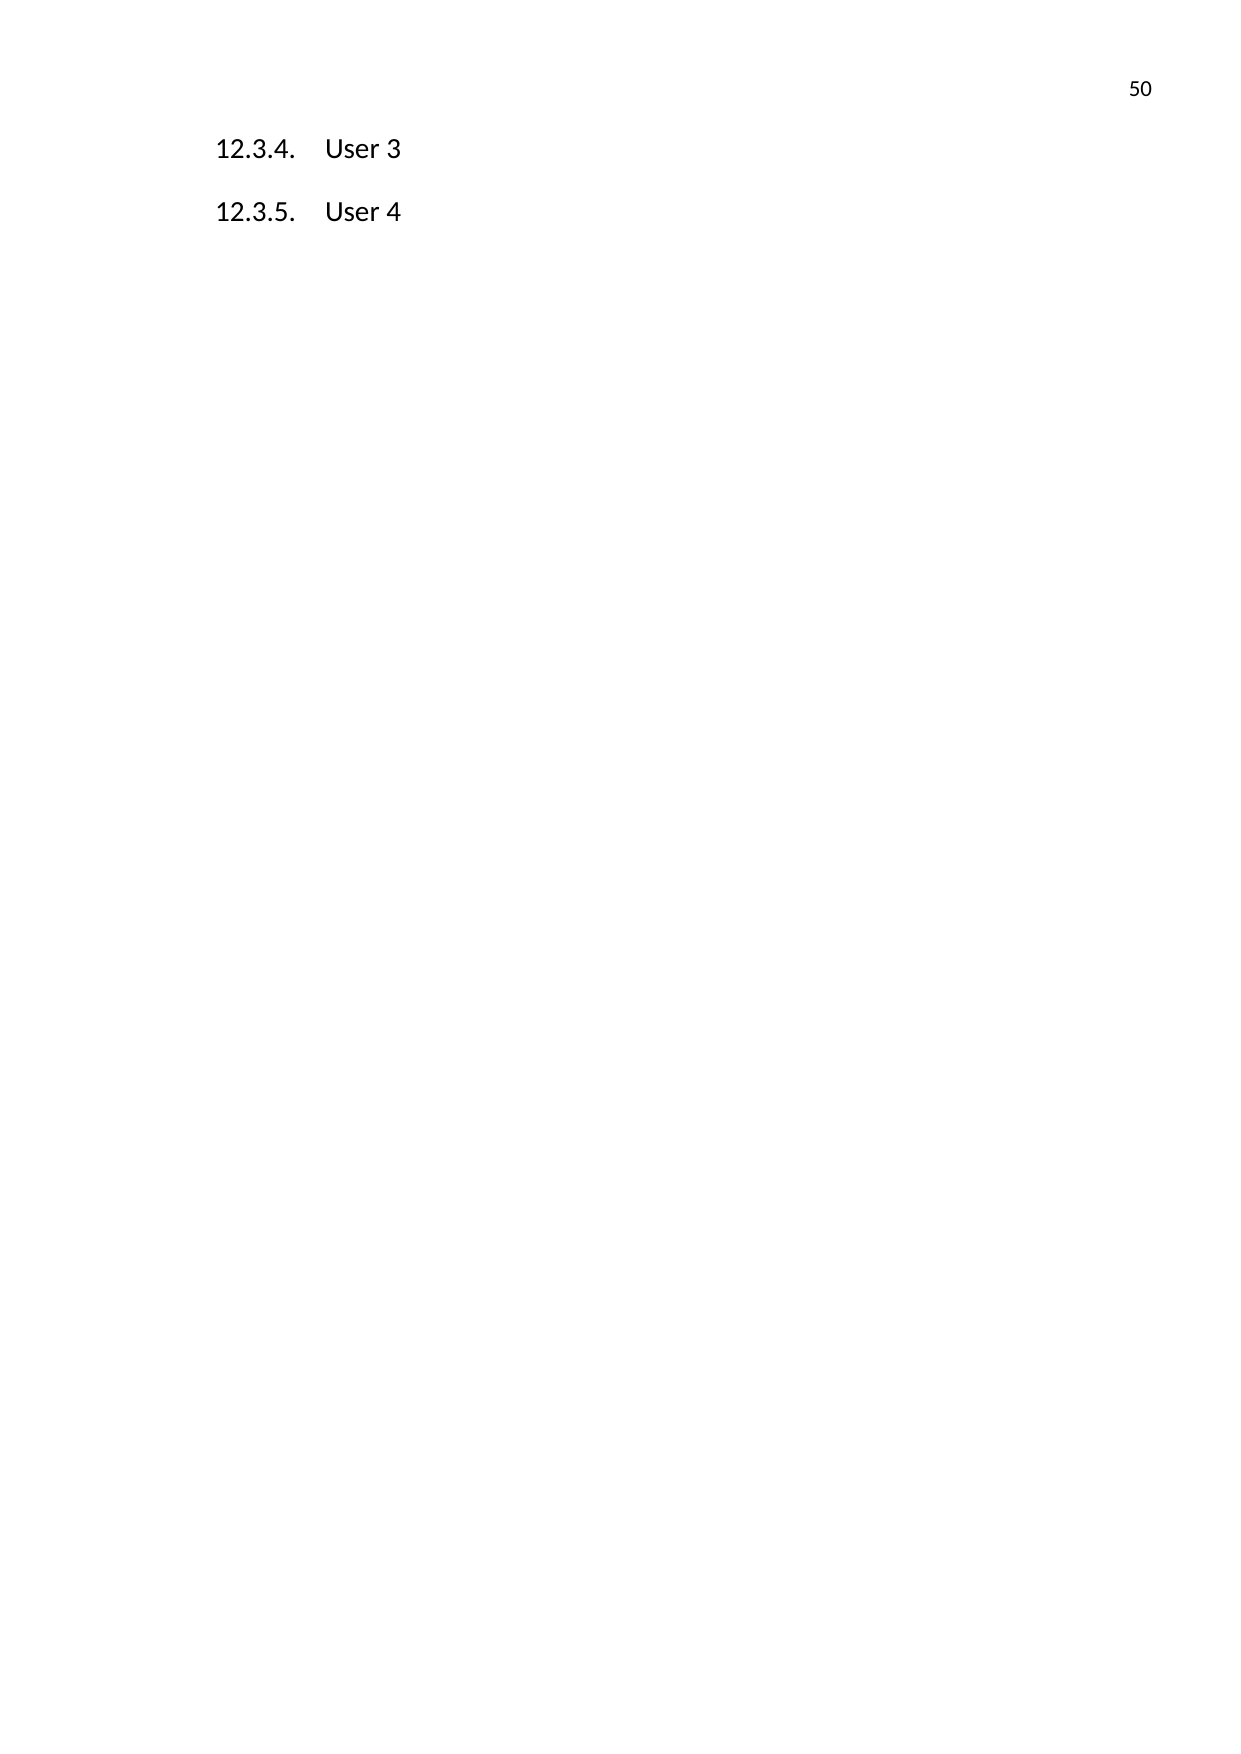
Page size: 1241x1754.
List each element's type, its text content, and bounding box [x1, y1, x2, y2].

subtitle User 3 [215, 130, 1152, 165]
subtitle User 4 [215, 193, 1152, 229]
